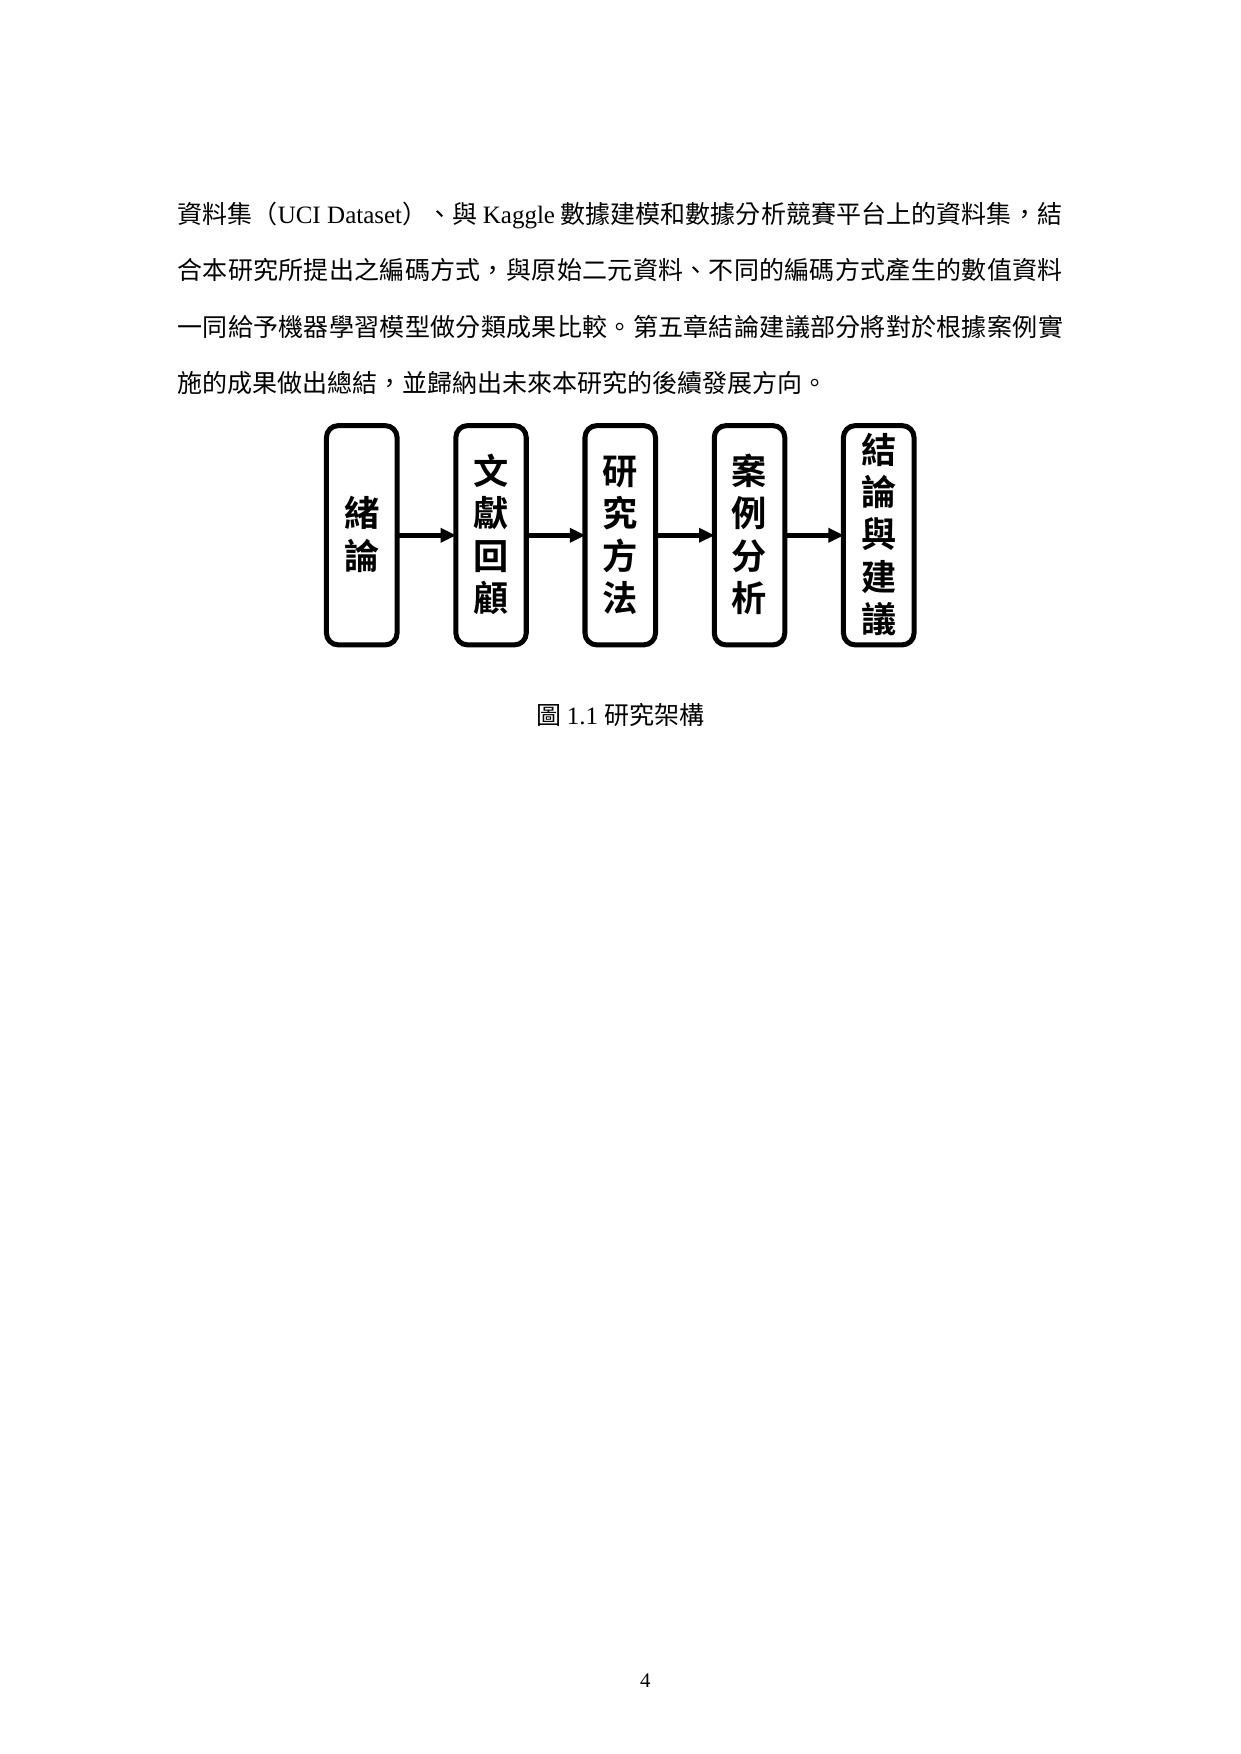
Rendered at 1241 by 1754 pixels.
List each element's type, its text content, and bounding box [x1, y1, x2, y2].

text 圖 1.1 研究架構 [177, 695, 1063, 733]
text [177, 194, 1063, 400]
